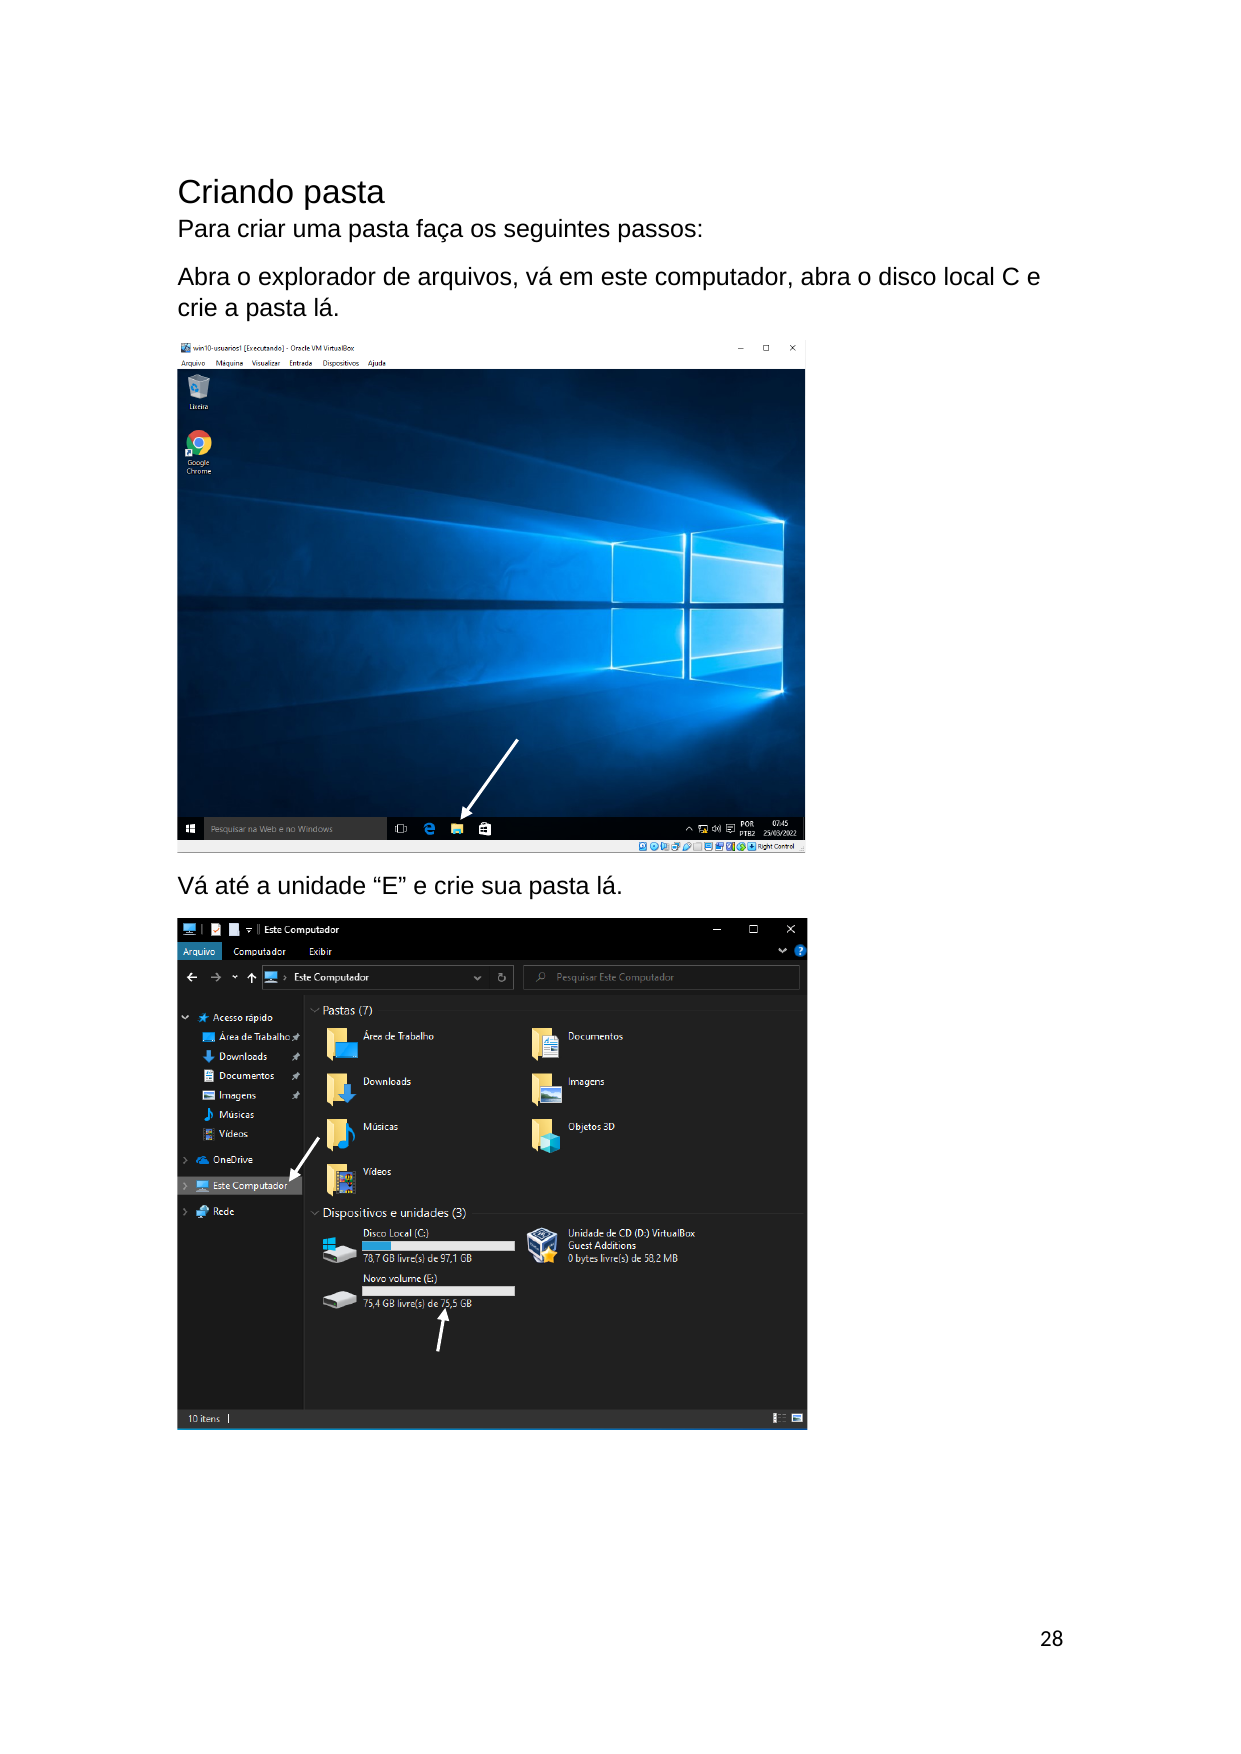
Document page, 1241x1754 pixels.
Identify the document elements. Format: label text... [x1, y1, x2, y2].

subtitle Criando pasta [177, 173, 1063, 211]
picture [177, 918, 808, 1430]
picture [177, 340, 806, 853]
text Vá até a unidade “E” e crie sua pasta lá. [177, 871, 1063, 900]
text Abra o explorador de arquivos, vá em este computador, abra o disco local C e crie a pasta lá. [177, 262, 1063, 322]
text Para criar uma pasta faça os seguintes passos: [177, 214, 1063, 243]
